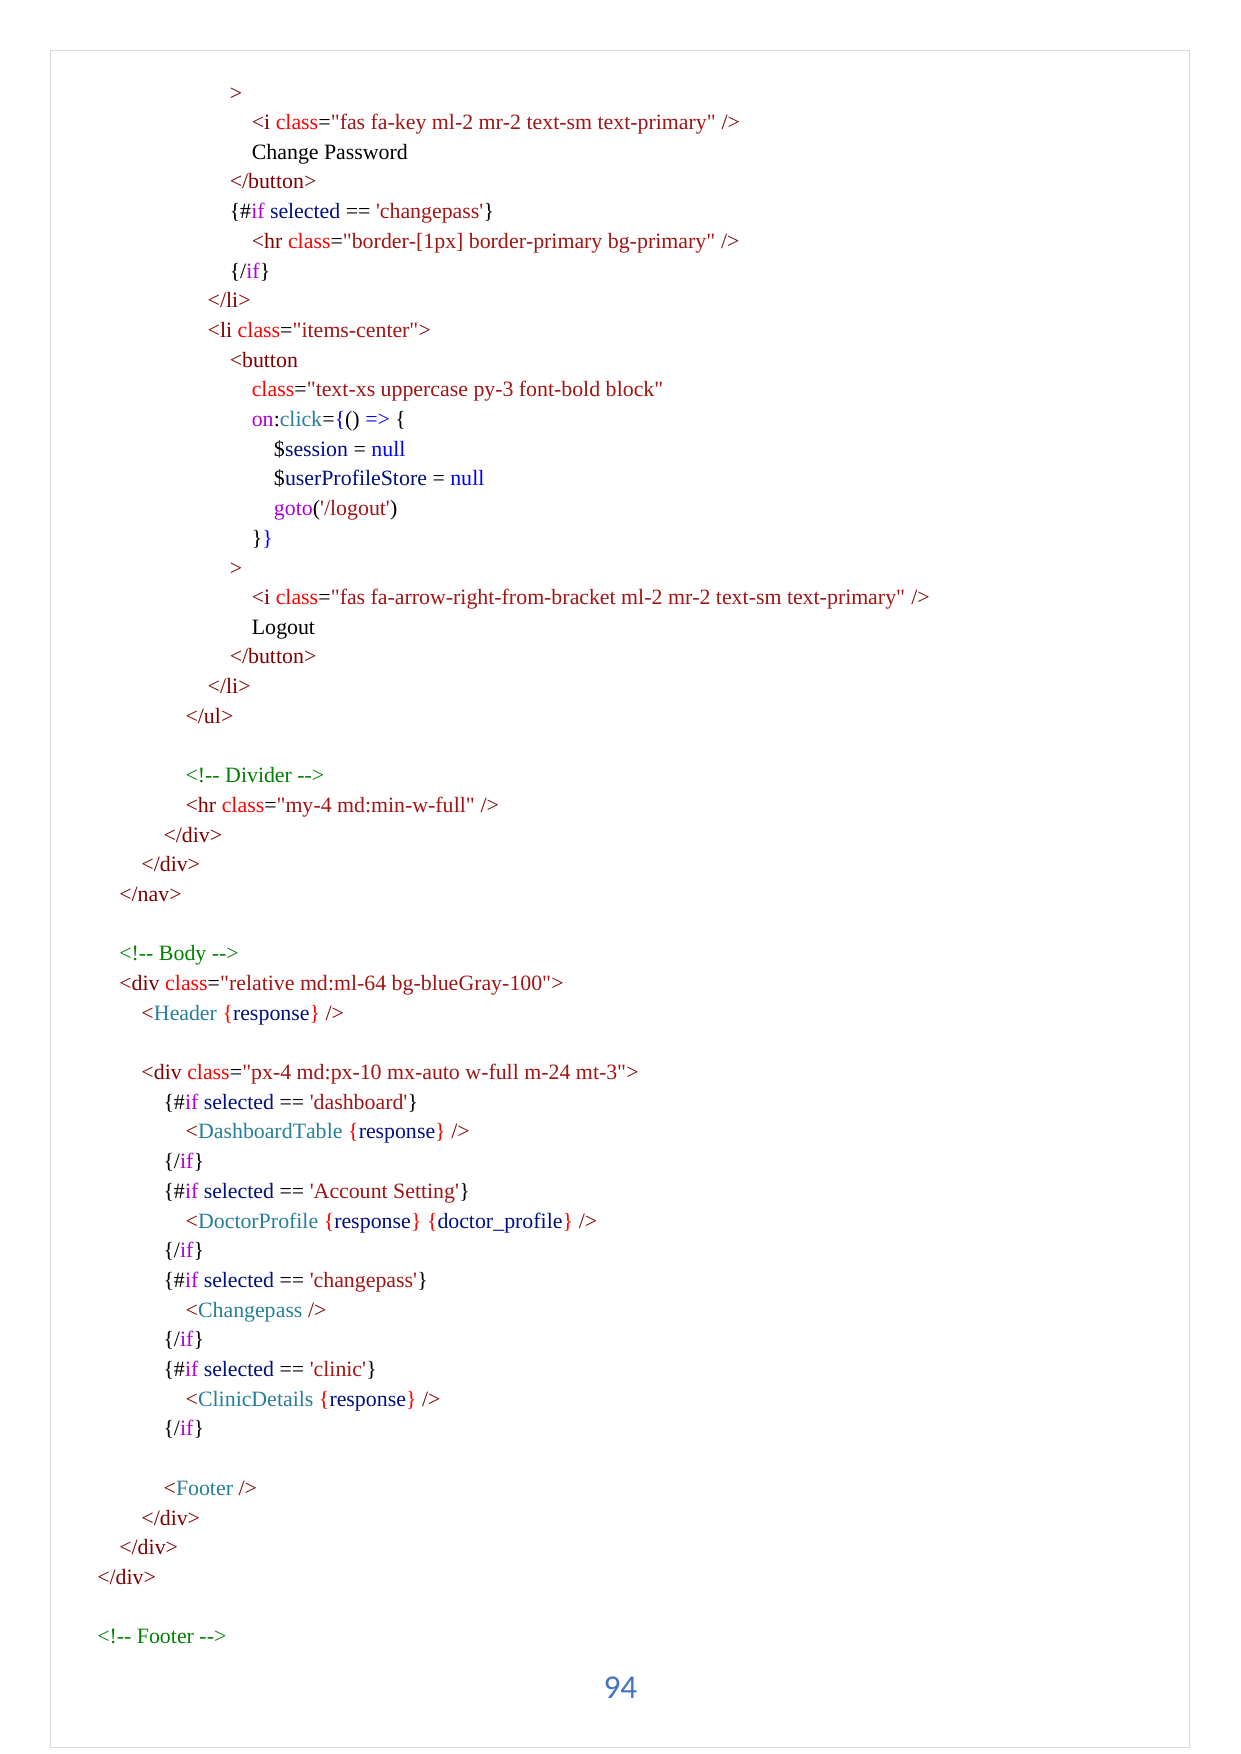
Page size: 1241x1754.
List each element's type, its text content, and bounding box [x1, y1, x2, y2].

text <div class="px-4 md:px-10 mx-auto w-full m-24 mt-3"> [75, 1055, 1165, 1084]
text {#if selected == 'changepass'} [75, 194, 1165, 223]
text </div> [75, 817, 1165, 847]
text {#if selected == 'changepass'} [75, 1262, 1165, 1292]
text on:click={() => { [75, 402, 1165, 431]
text <Changepass /> [75, 1292, 1165, 1322]
text <div class="relative md:ml-64 bg-blueGray-100"> [75, 966, 1165, 995]
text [75, 223, 1165, 253]
text <hr class="my-4 md:min-w-full" /> [75, 787, 1165, 817]
text {/if} [75, 1233, 1165, 1262]
text }} [75, 520, 1165, 550]
text <!-- Divider --> [75, 758, 1165, 787]
text </li> [75, 669, 1165, 698]
text <!-- Footer --> [75, 1619, 1165, 1648]
text <i class="fas fa-key ml-2 mr-2 text-sm text-primary" /> [75, 105, 1165, 134]
text </div> [75, 1559, 1165, 1589]
text {/if} [75, 1144, 1165, 1173]
text </button> [75, 639, 1165, 669]
text > [75, 550, 1165, 580]
text {/if} [75, 1322, 1165, 1352]
text {#if selected == 'dashboard'} [75, 1084, 1165, 1114]
text {#if selected == 'Account Setting'} [75, 1173, 1165, 1203]
text > [75, 75, 1165, 105]
text </div> [75, 1530, 1165, 1559]
text </nav> [75, 877, 1165, 906]
text <ClinicDetails {response} /> [75, 1381, 1165, 1411]
text $session = null [75, 431, 1165, 461]
text {/if} [75, 1411, 1165, 1441]
text {/if} [75, 253, 1165, 283]
text Change Password [75, 134, 1165, 164]
text <li class="items-center"> [75, 312, 1165, 342]
text </ul> [75, 698, 1165, 728]
text <Footer /> [75, 1470, 1165, 1500]
text Logout [75, 609, 1165, 639]
text <button [75, 342, 1165, 372]
text </div> [75, 1500, 1165, 1530]
text </button> [75, 164, 1165, 194]
text </li> [75, 283, 1165, 312]
text {#if selected == 'clinic'} [75, 1352, 1165, 1381]
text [75, 372, 1165, 402]
text <!-- Body --> [75, 936, 1165, 966]
text <DoctorProfile {response} {doctor_profile} /> [75, 1203, 1165, 1233]
text $userProfileStore = null [75, 461, 1165, 491]
text </div> [75, 847, 1165, 877]
text <Header {response} /> [75, 995, 1165, 1025]
text goto('/logout') [75, 491, 1165, 520]
text <i class="fas fa-arrow-right-from-bracket ml-2 mr-2 text-sm text-primary" /> [75, 580, 1165, 609]
text <DashboardTable {response} /> [75, 1114, 1165, 1144]
